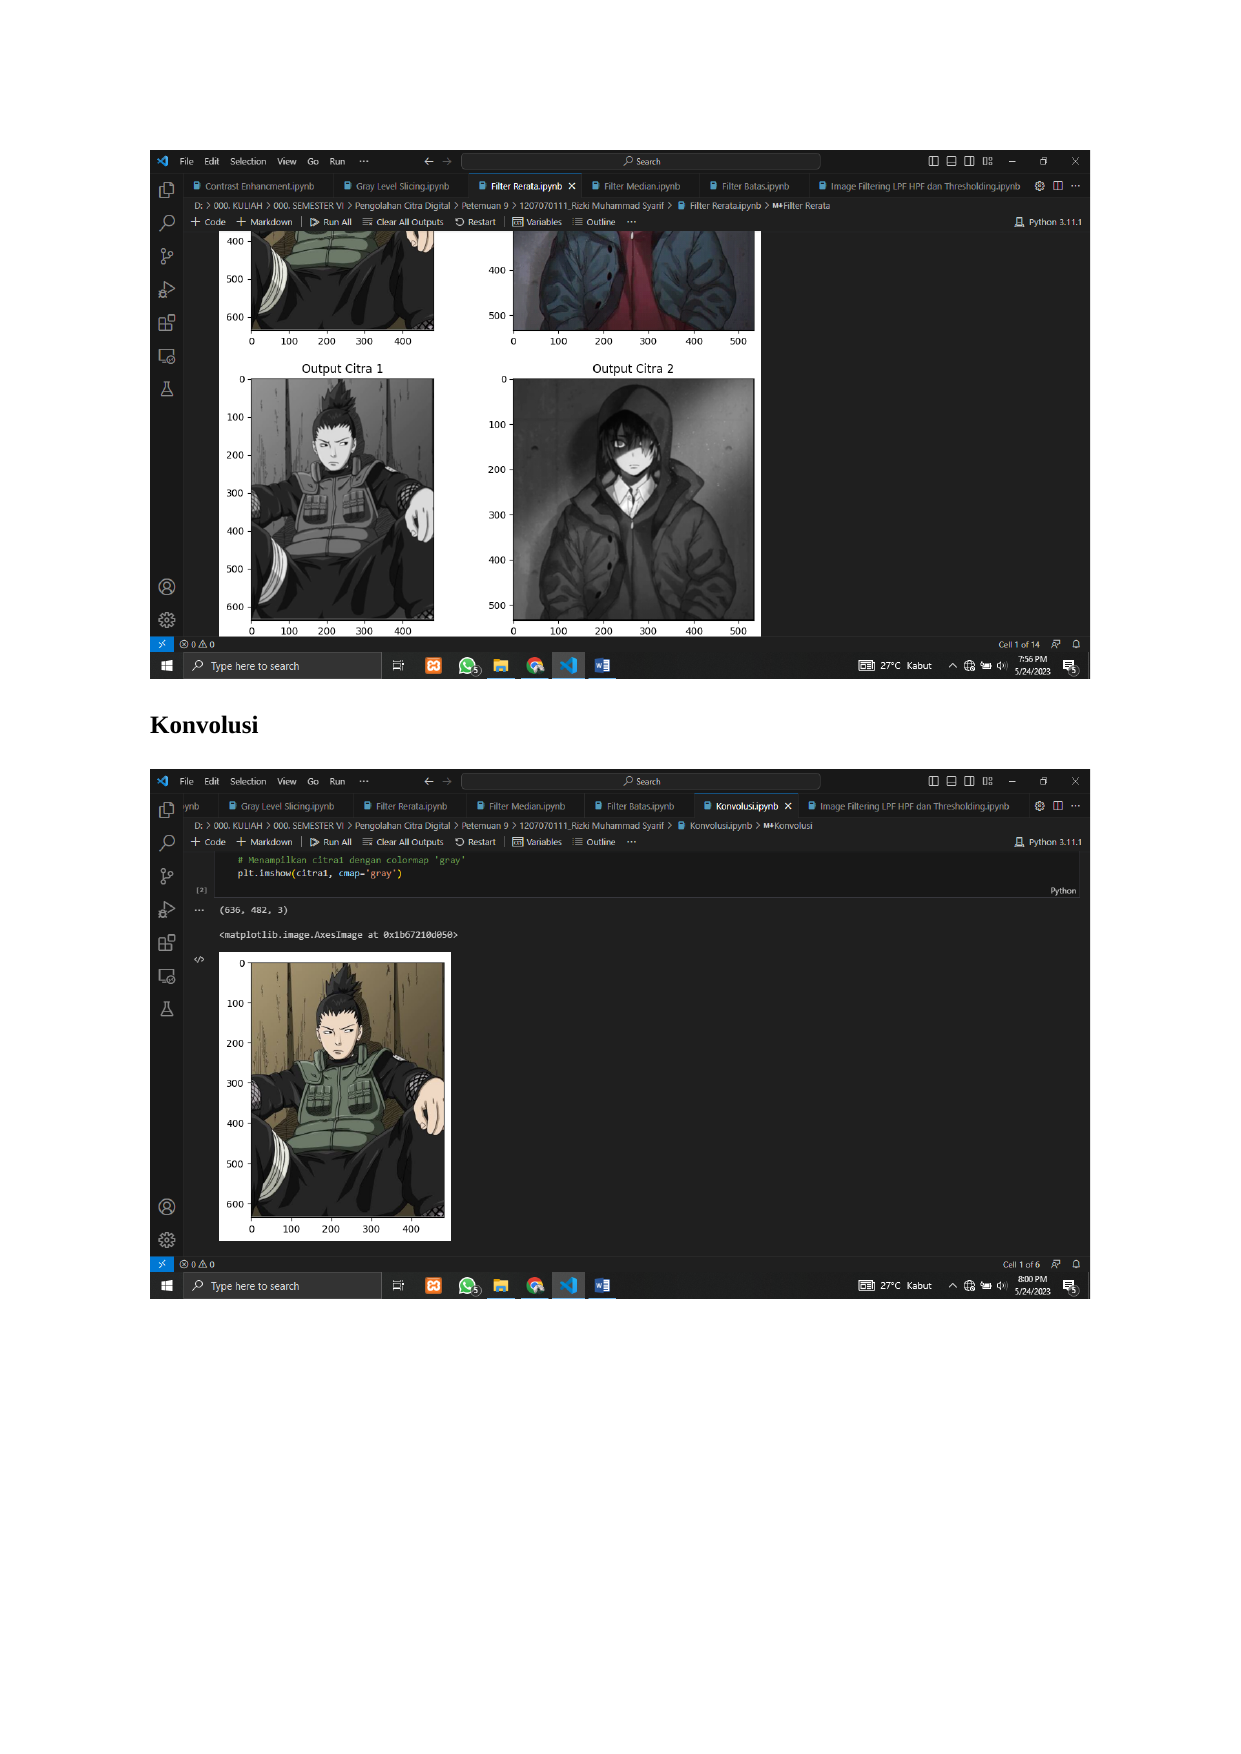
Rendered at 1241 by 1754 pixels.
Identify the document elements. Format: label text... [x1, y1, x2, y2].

picture [150, 150, 1091, 679]
text Konvolusi [150, 710, 1090, 738]
picture [150, 769, 1091, 1299]
